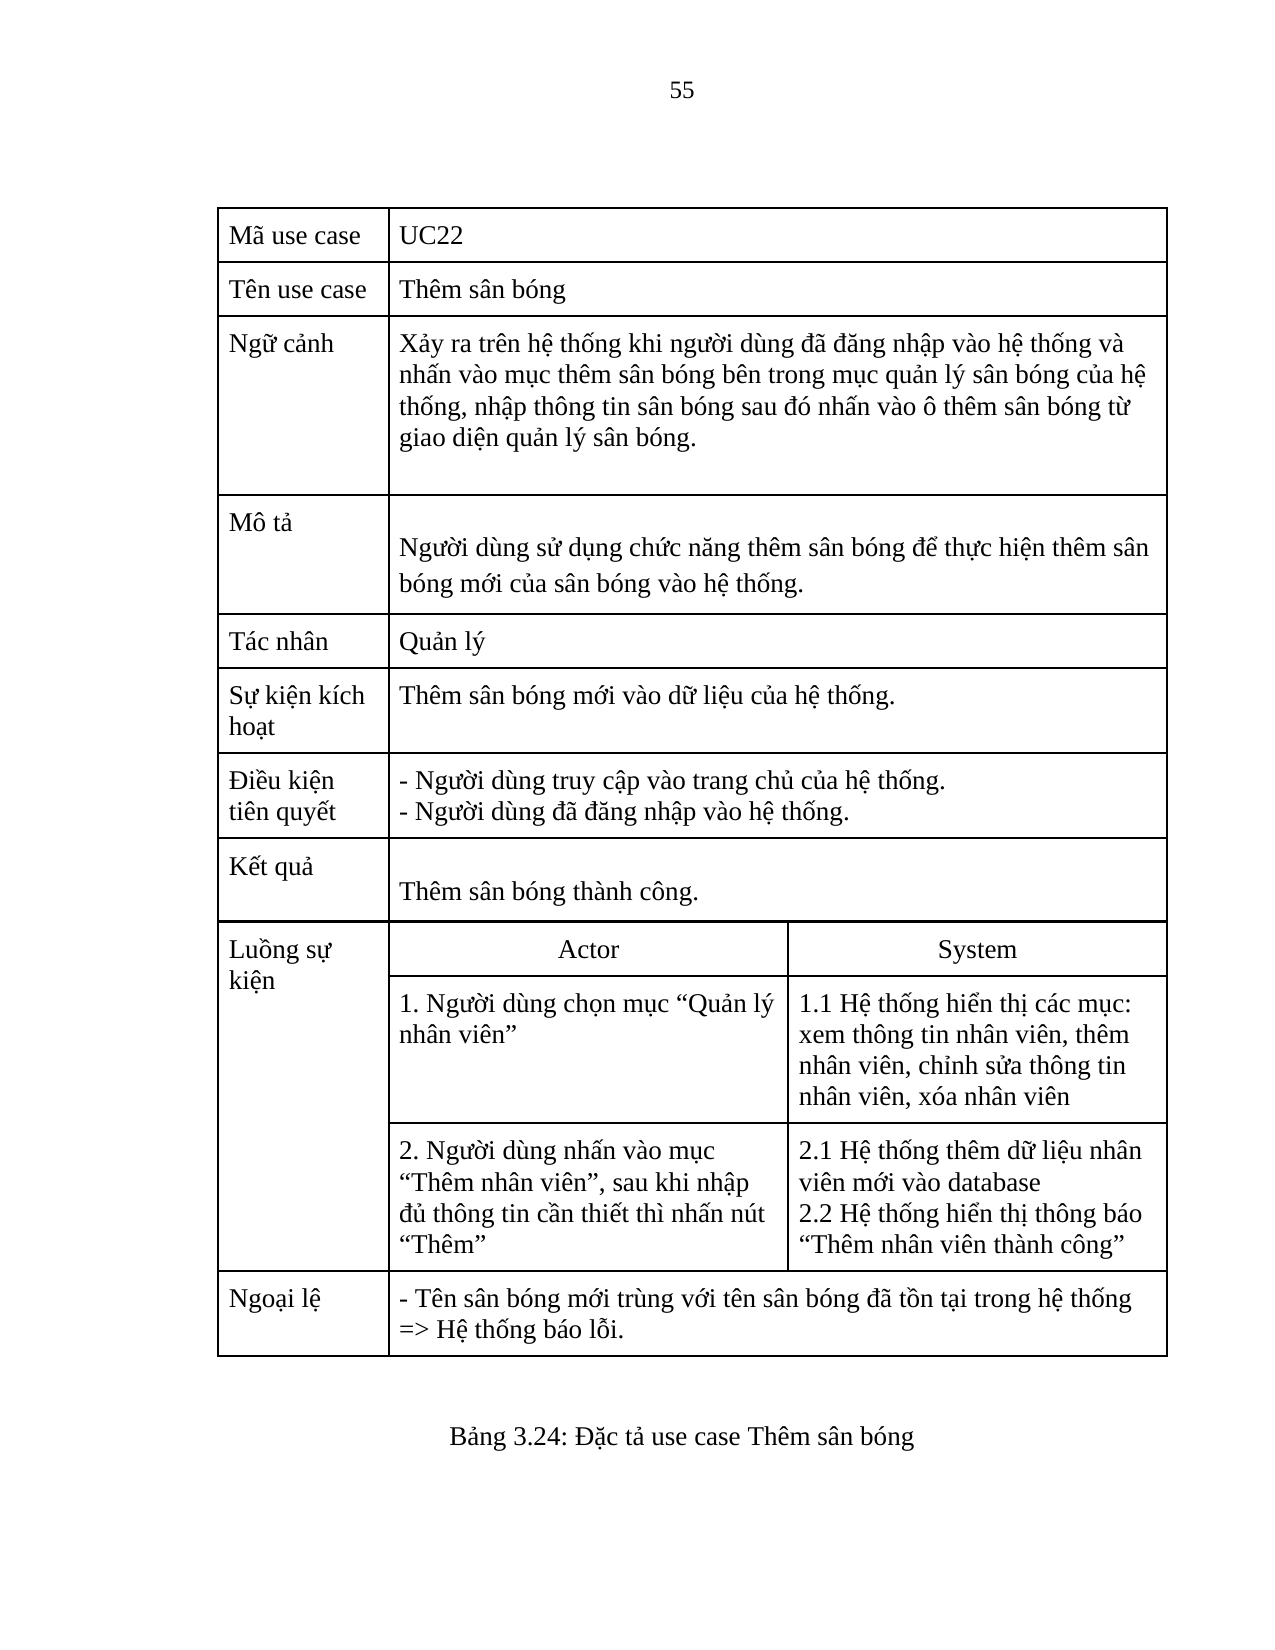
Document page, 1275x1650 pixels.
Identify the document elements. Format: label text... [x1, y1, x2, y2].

table_cell Ngữ cảnh [219, 317, 388, 493]
table_cell Luồng sự kiện [219, 923, 388, 1269]
table_header UC22 [390, 209, 1166, 261]
table_cell - Người dùng truy cập vào trang chủ của hệ thống. - Người dùng đã đăng nhập vào hệ thống. [390, 754, 1166, 837]
table_cell Điều kiện tiên quyết [219, 754, 388, 837]
table_cell Ngoại lệ [219, 1272, 388, 1355]
table_cell Actor [390, 923, 787, 974]
table_cell Thêm sân bóng mới vào dữ liệu của hệ thống. [390, 669, 1166, 752]
table_cell Tác nhân [219, 615, 388, 667]
table_cell 2. Người dùng nhấn vào mục “Thêm nhân viên”, sau khi nhập đủ thông tin cần thiết thì nhấn nút “Thêm” [390, 1124, 787, 1269]
table_cell Mô tả [219, 496, 388, 613]
table_cell Người dùng sử dụng chức năng thêm sân bóng để thực hiện thêm sân bóng mới của sân bóng vào hệ thống. [390, 496, 1166, 613]
table_cell Thêm sân bóng [390, 263, 1166, 315]
text Bảng 3.24: Đặc tả use case Thêm sân bóng [207, 1420, 1157, 1451]
table_cell Sự kiện kích hoạt [219, 669, 388, 752]
table_cell Thêm sân bóng thành công. [390, 839, 1166, 920]
table_header Mã use case [219, 209, 388, 261]
table_cell - Tên sân bóng mới trùng với tên sân bóng đã tồn tại trong hệ thống => Hệ thống báo lỗi. [390, 1272, 1166, 1355]
table_cell Kết quả [219, 839, 388, 920]
table_cell 1. Người dùng chọn mục “Quản lý nhân viên” [390, 977, 787, 1122]
table_cell Tên use case [219, 263, 388, 315]
table_cell 2.1 Hệ thống thêm dữ liệu nhân viên mới vào database 2.2 Hệ thống hiển thị thông báo “Thêm nhân viên thành công” [789, 1124, 1166, 1269]
table_cell 1.1 Hệ thống hiển thị các mục: xem thông tin nhân viên, thêm nhân viên, chỉnh sửa thông tin nhân viên, xóa nhân viên [789, 977, 1166, 1122]
table_cell Quản lý [390, 615, 1166, 667]
table_cell System [789, 923, 1166, 974]
table_cell Xảy ra trên hệ thống khi người dùng đã đăng nhập vào hệ thống và nhấn vào mục thêm sân bóng bên trong mục quản lý sân bóng của hệ thống, nhập thông tin sân bóng sau đó nhấn vào ô thêm sân bóng từ giao diện quản lý sân bóng. [390, 317, 1166, 493]
